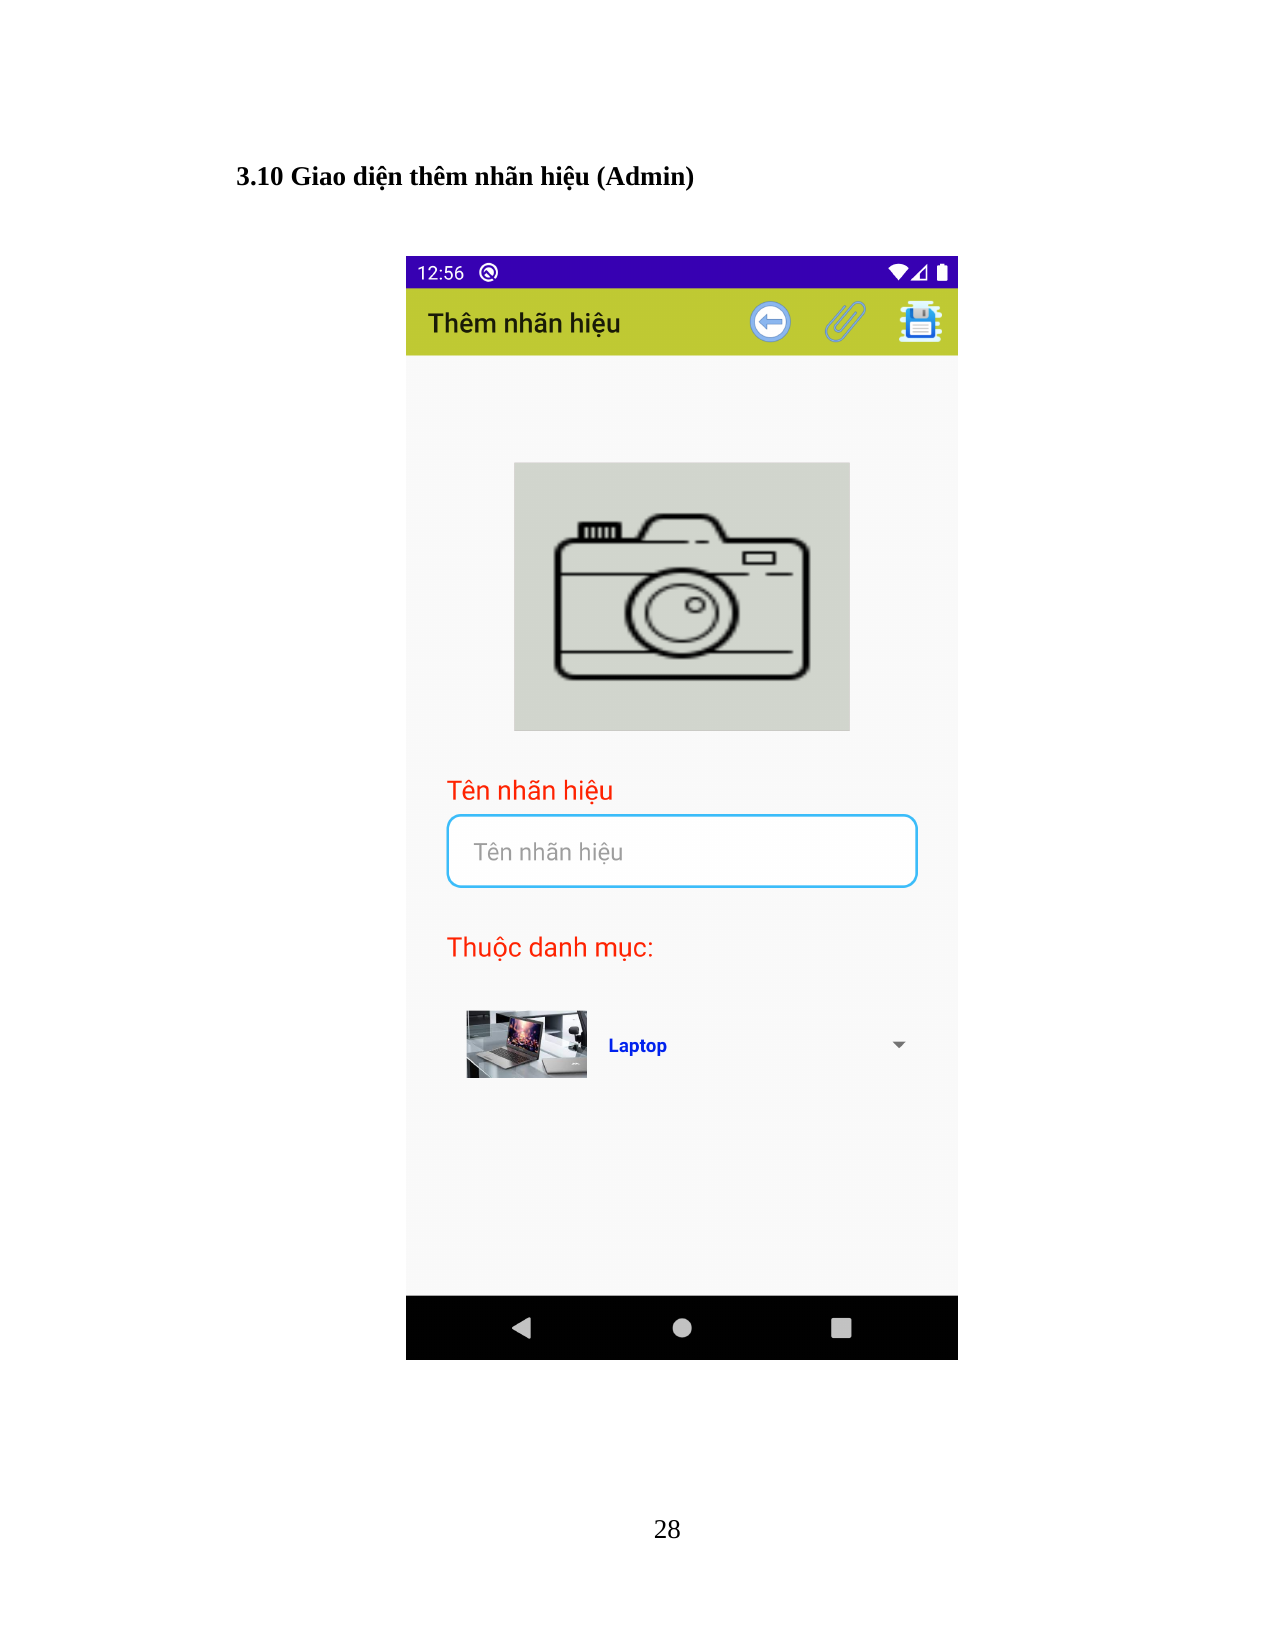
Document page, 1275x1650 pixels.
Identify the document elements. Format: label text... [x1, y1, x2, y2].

subtitle 3.10 Giao diện thêm nhãn hiệu (Admin) [177, 160, 1157, 191]
picture [406, 256, 958, 1360]
